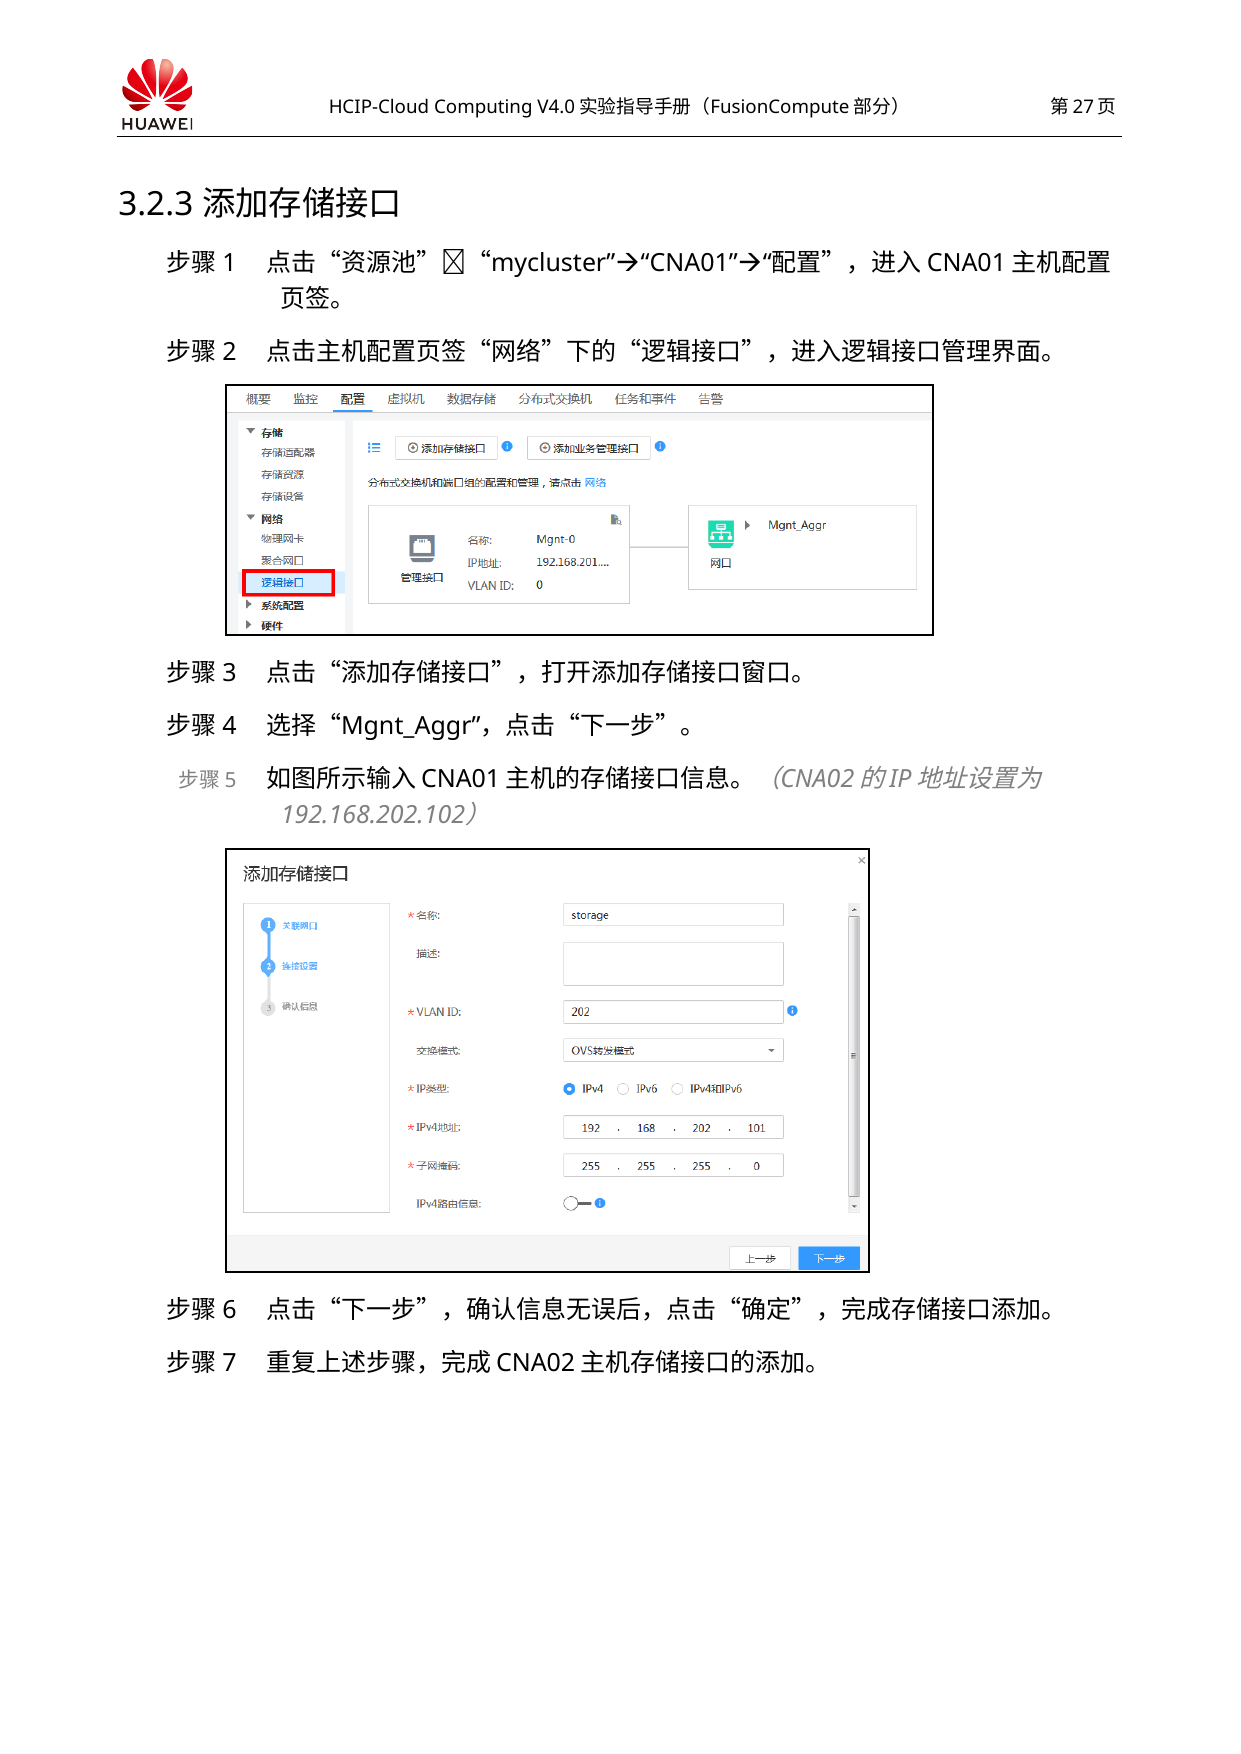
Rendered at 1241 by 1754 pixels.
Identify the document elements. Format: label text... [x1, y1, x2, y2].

list 重复上述步骤，完成CNA02主机存储接口的添加。 [236, 1342, 1122, 1378]
picture [227, 850, 868, 1271]
subtitle 添加存储接口 [118, 177, 1122, 226]
list 点击“资源池”“mycluster”“CNA01”“配置”，进入CNA01主机配置页签。 [236, 242, 1122, 315]
picture [122, 59, 193, 130]
picture [227, 386, 932, 634]
list 选择“Mgnt_Aggr”，点击“下一步”。 [236, 706, 1122, 742]
list 点击主机配置页签“网络”下的“逻辑接口”，进入逻辑接口管理界面。 [236, 331, 1122, 368]
list 点击“下一步”，确认信息无误后，点击“确定”，完成存储接口添加。 [236, 1289, 1122, 1326]
list 点击“添加存储接口”，打开添加存储接口窗口。 [236, 653, 1122, 689]
list 如图所示输入CNA01主机的存储接口信息。（CNA02的IP地址设置为192.168.202.102） [236, 758, 1122, 831]
